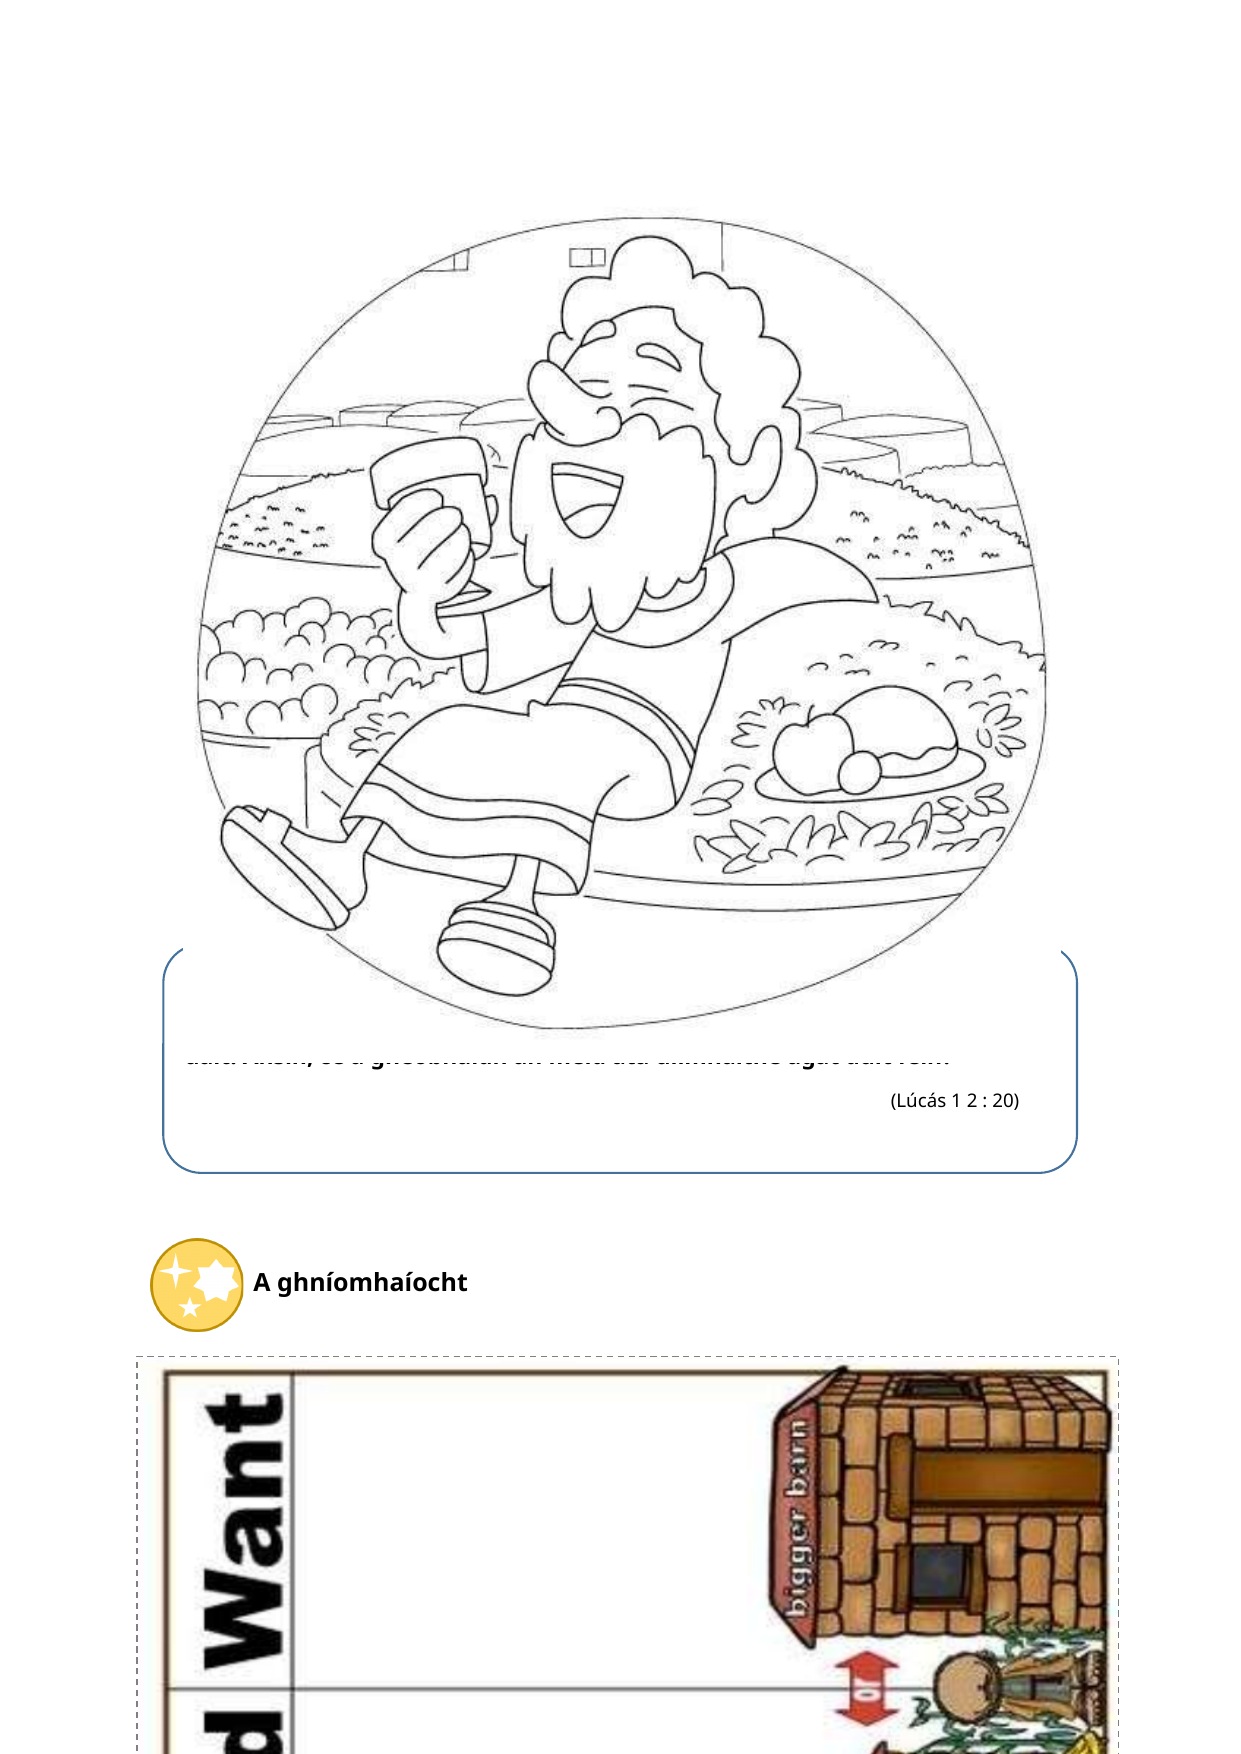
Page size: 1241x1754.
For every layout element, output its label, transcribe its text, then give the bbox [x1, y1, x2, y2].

picture [183, 184, 1061, 1063]
picture [139, 1357, 1118, 1754]
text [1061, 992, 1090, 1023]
text (Lúcás 1 2 : 20) [150, 1088, 1090, 1113]
picture [150, 1238, 244, 1332]
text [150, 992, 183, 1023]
text uait. Ansin, cé a gheobhaidh an méid atá ullmhaithe agat duit féin?' [150, 1040, 1090, 1071]
text A ghníomhaíocht [244, 1264, 1090, 1298]
